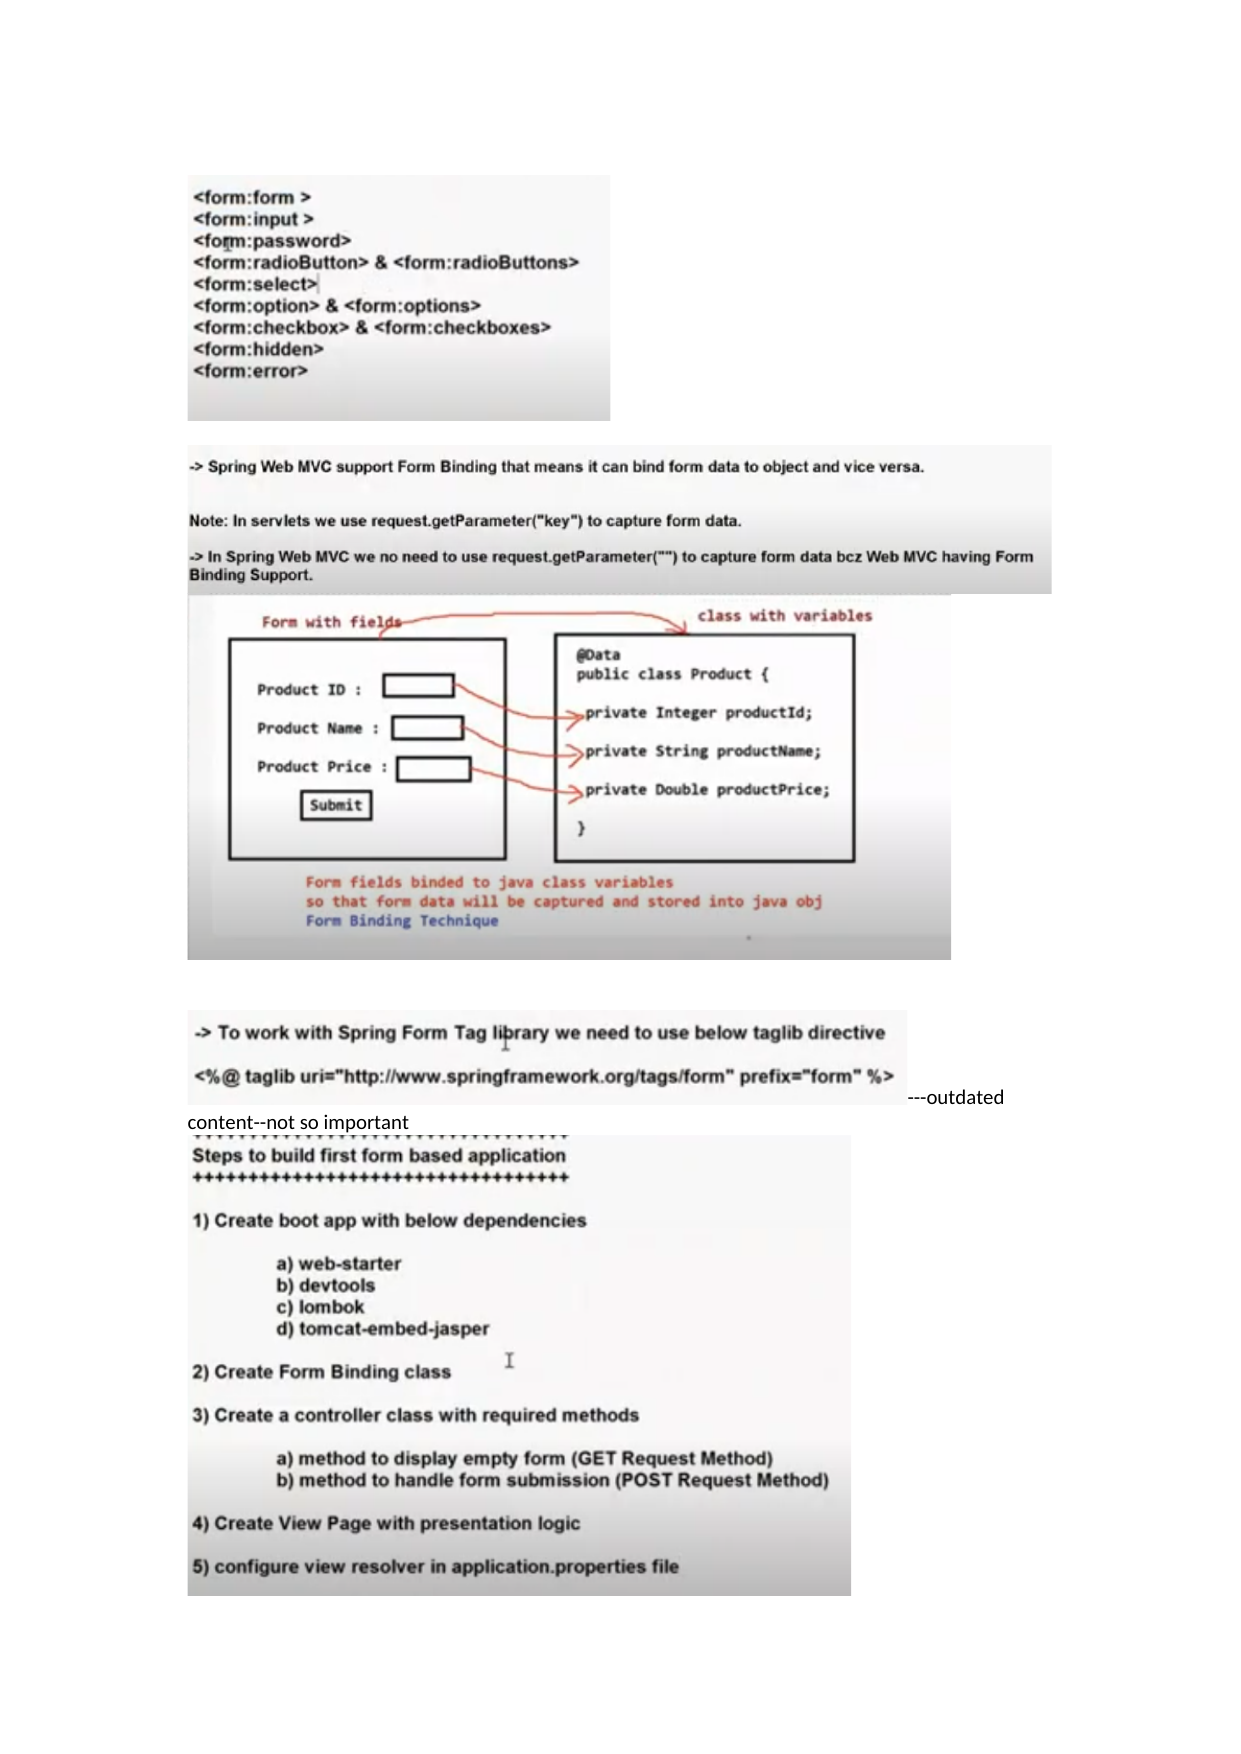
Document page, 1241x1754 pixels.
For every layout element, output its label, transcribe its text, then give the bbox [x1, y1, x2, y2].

picture [187, 1135, 852, 1596]
picture [187, 175, 611, 421]
picture [187, 445, 1052, 960]
picture [187, 1010, 908, 1105]
